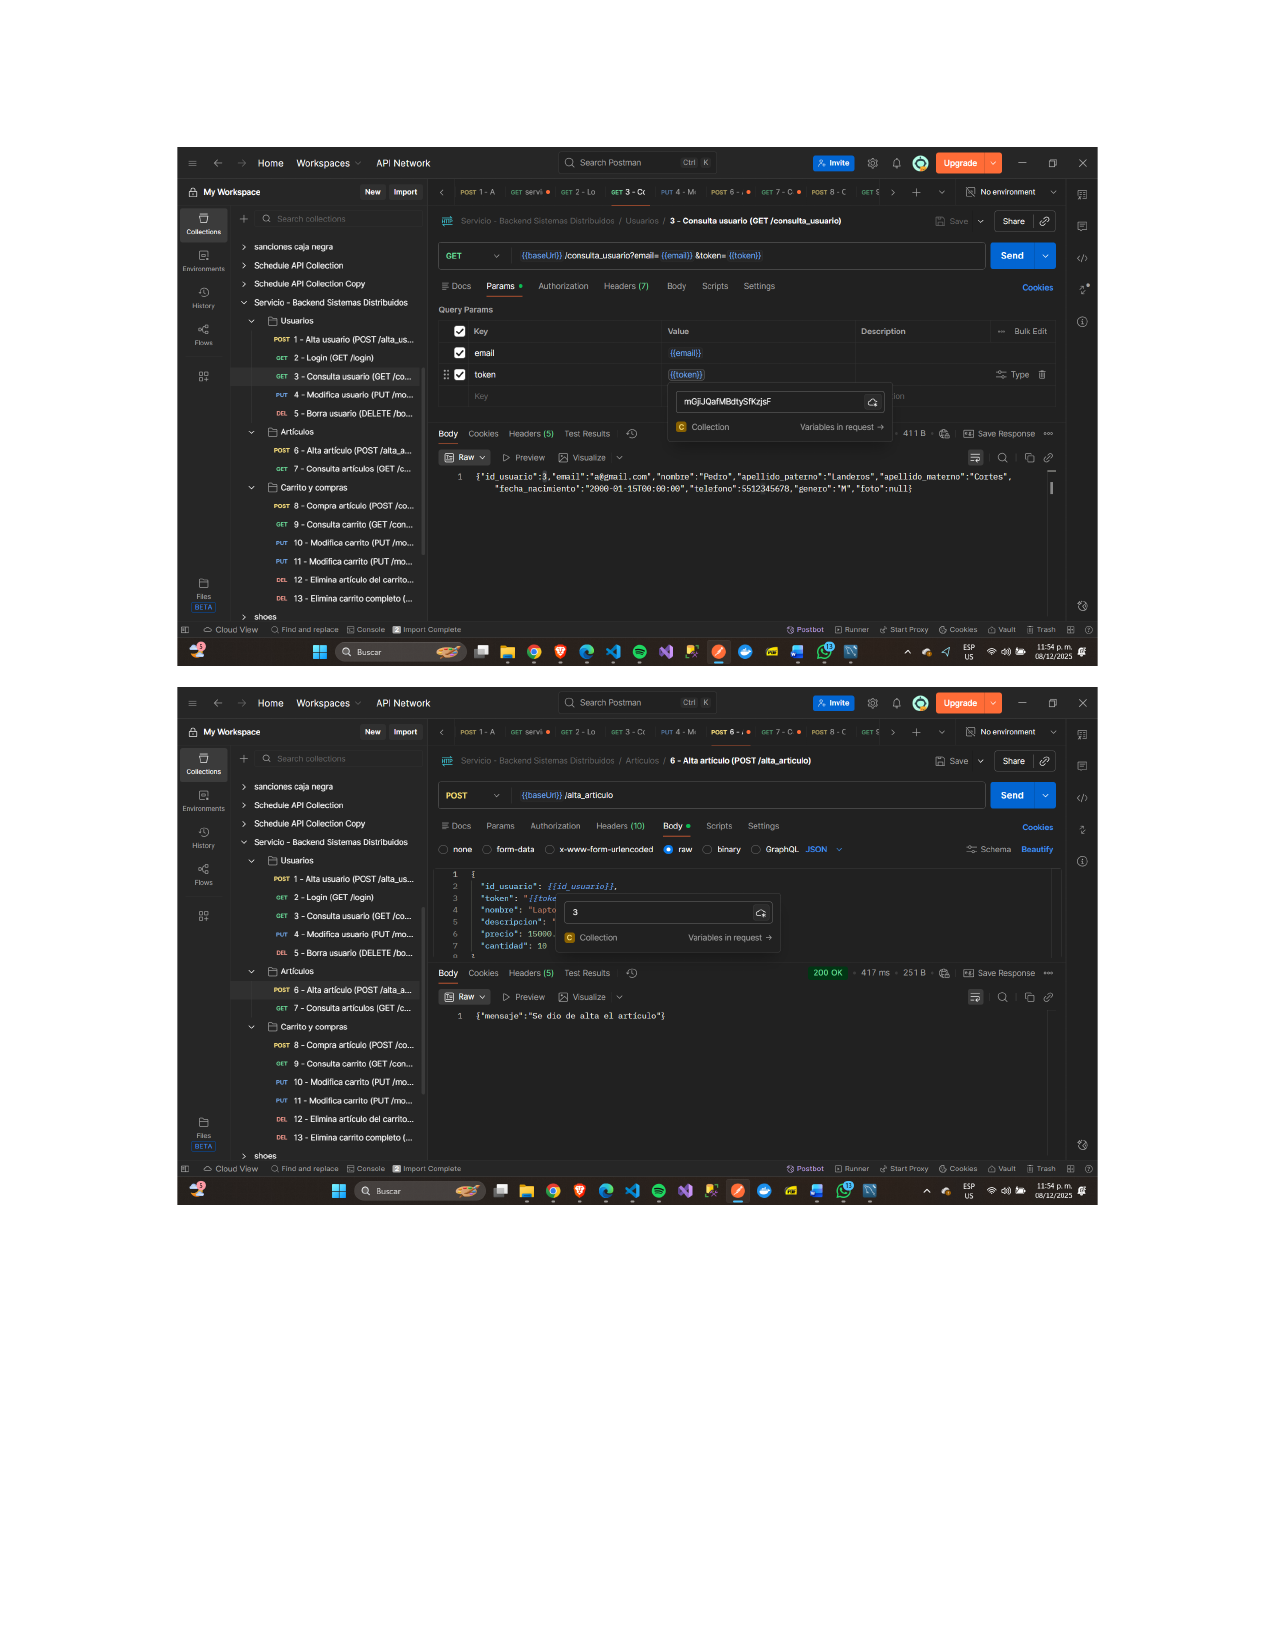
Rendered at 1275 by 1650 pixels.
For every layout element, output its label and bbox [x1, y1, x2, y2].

picture [177, 147, 1098, 666]
picture [177, 687, 1098, 1205]
